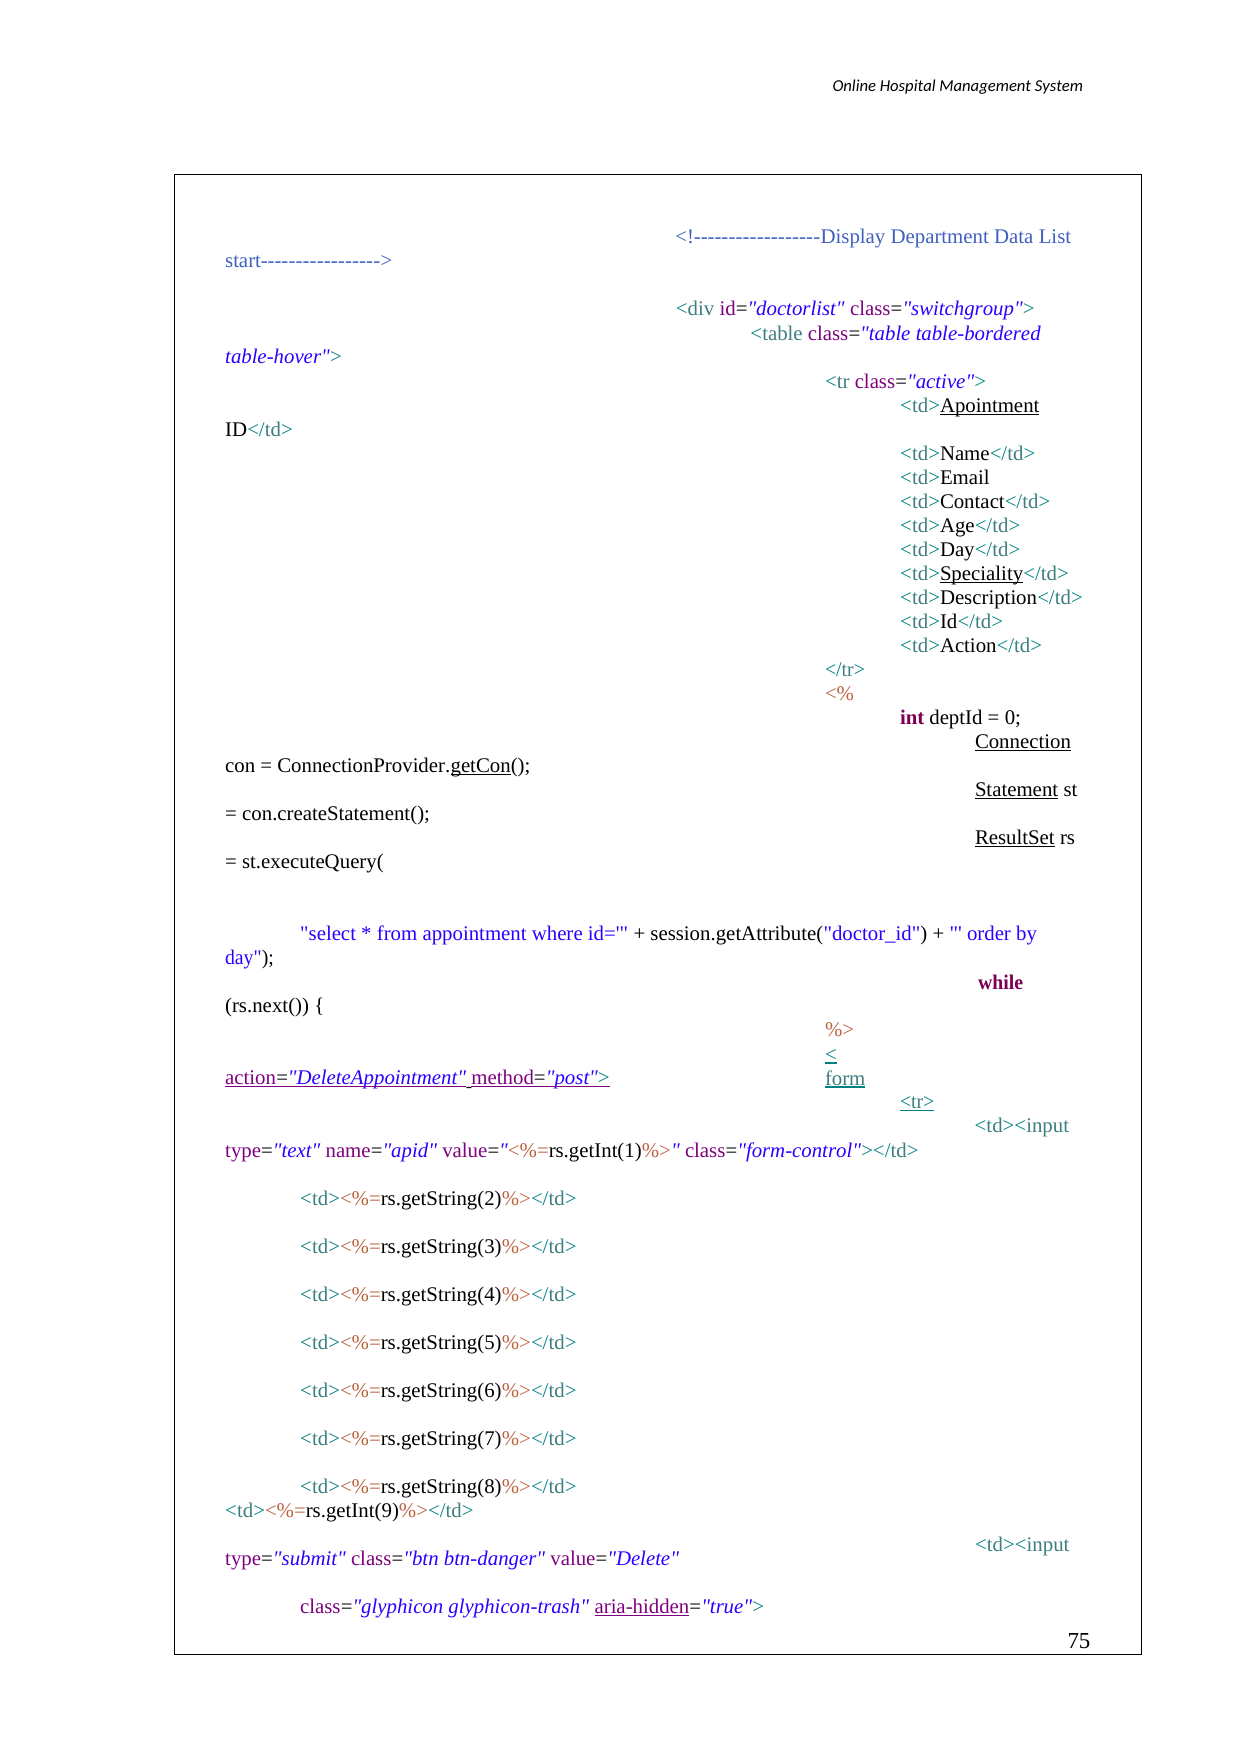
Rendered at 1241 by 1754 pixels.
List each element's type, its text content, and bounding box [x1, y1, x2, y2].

text int deptId = 0; [900, 705, 1142, 729]
text Connection Statement st ResultSet rs [975, 729, 1079, 849]
text = st.executeQuery( [225, 849, 534, 873]
text <td><%=rs.getString(2)%></td> [300, 1185, 1142, 1209]
text %> [825, 1017, 877, 1041]
text <td>Id</td> [900, 609, 1142, 633]
text table-hover"> ID</td> [225, 344, 343, 441]
text type="submit" class="btn btn-danger" value="Delete" class="glyphicon glyphicon-trash" aria-hidden="true"> [225, 1546, 766, 1618]
text <form [825, 1042, 877, 1090]
text <div id="doctorlist" class="switchgroup"> [625, 296, 1034, 320]
text <td>Action</td> [900, 633, 1142, 657]
text <td>Day</td> [900, 537, 1142, 561]
text <td>Email [900, 465, 1142, 489]
text <td>Description</td> [900, 585, 1142, 609]
text con = ConnectionProvider.getCon(); [225, 753, 534, 777]
text <td><input [974, 1113, 1142, 1137]
text <% [825, 681, 867, 705]
text <td>Speciality</td> [900, 561, 1142, 585]
text start > [225, 248, 1142, 272]
text = con.createStatement(); [225, 801, 534, 825]
text <tr> [900, 1089, 936, 1113]
text <td><%=rs.getString(8)%></td> [300, 1474, 768, 1498]
text <table class="table table-bordered [625, 320, 1041, 344]
text <td>Apointment [900, 393, 1142, 417]
text while [281, 970, 1023, 994]
text <td><%=rs.getInt(9)%></td> [225, 1498, 768, 1522]
text <td>Contact</td> [900, 489, 1142, 513]
text <! Display Department Data List [675, 224, 1142, 248]
text <td><%=rs.getString(6)%></td> [300, 1378, 1142, 1402]
text action="DeleteAppointment" method="post"> [225, 1065, 614, 1089]
text type="text" name="apid" value="<%=rs.getInt(1)%>" class="form-control"></td> [225, 1137, 1142, 1162]
text <td>Age</td> [900, 513, 1142, 537]
text <td>Name</td> [900, 441, 1142, 465]
text (rs.next()) { [225, 994, 614, 1018]
text day"); [225, 945, 276, 969]
text <td><%=rs.getString(3)%></td> [300, 1234, 1142, 1258]
text <td><%=rs.getString(5)%></td> [300, 1330, 1142, 1354]
text <td><%=rs.getString(7)%></td> [300, 1426, 1142, 1450]
text </tr> [825, 657, 867, 681]
text "select * from appointment where id='" + session.getAttribute("doctor_id") + "' order by [300, 921, 1142, 945]
text <td><input [975, 1532, 1142, 1556]
text <tr class="active"> [825, 369, 1142, 393]
text <td><%=rs.getString(4)%></td> [300, 1282, 1142, 1306]
